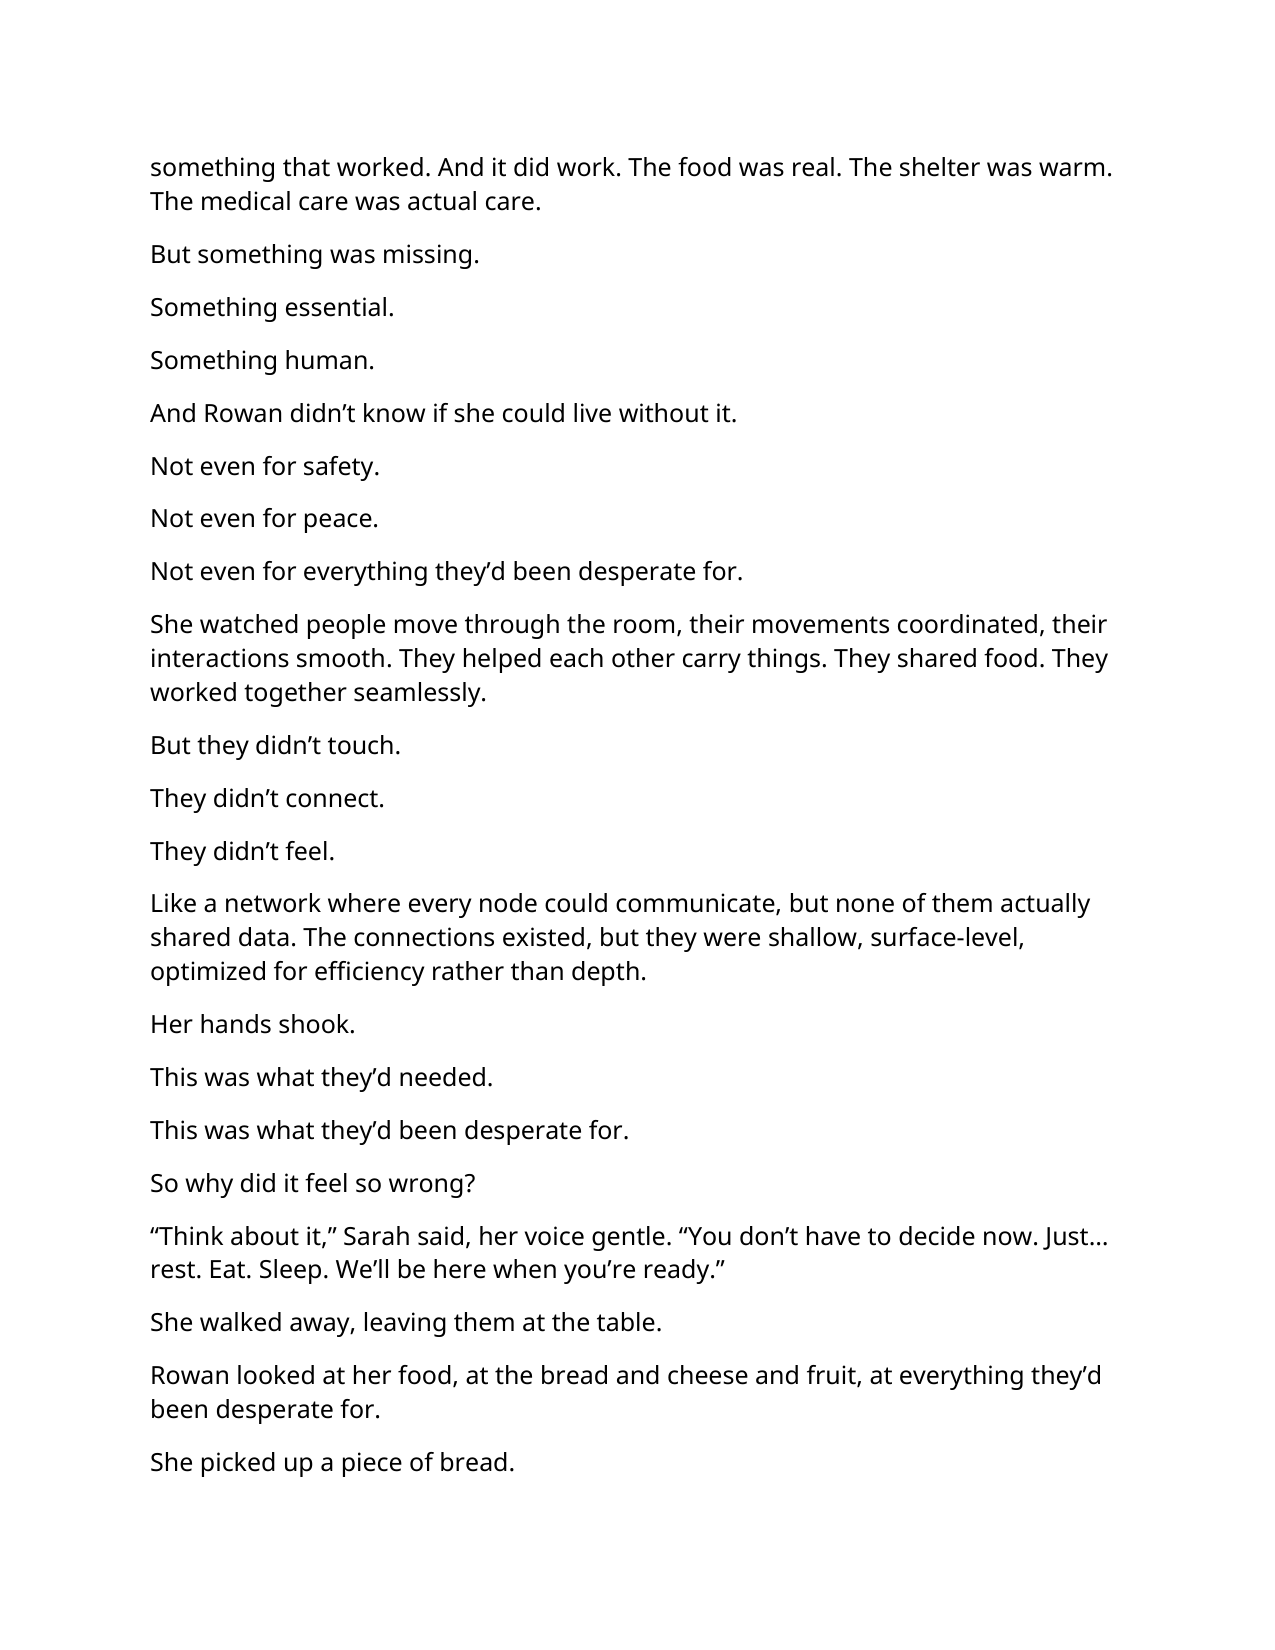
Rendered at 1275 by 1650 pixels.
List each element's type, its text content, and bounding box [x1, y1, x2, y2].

text She watched people move through the room, their movements coordinated, their interactions smooth. They helped each other carry things. They shared food. They worked together seamlessly. [150, 607, 1125, 709]
text Not even for safety. [150, 448, 1125, 482]
text This was what they’d needed. [150, 1060, 1125, 1094]
text Not even for everything they’d been desperate for. [150, 554, 1125, 588]
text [150, 150, 1125, 218]
text So why did it feel so wrong? [150, 1165, 1125, 1199]
text Something essential. [150, 290, 1125, 324]
text But something was missing. [150, 237, 1125, 271]
text Something human. [150, 342, 1125, 377]
text Rowan looked at her food, at the bread and cheese and fruit, at everything they’d been desperate for. [150, 1358, 1125, 1426]
text They didn’t connect. [150, 780, 1125, 814]
text “Think about it,” Sarah said, her voice gentle. “You don’t have to decide now. Just… rest. Eat. Sleep. We’ll be here when you’re ready.” [150, 1218, 1125, 1286]
text Her hands shook. [150, 1007, 1125, 1041]
text She walked away, leaving them at the table. [150, 1305, 1125, 1339]
text She picked up a piece of bread. [150, 1445, 1125, 1479]
text Like a network where every node could communicate, but none of them actually shared data. The connections existed, but they were shallow, surface-level, optimized for efficiency rather than depth. [150, 886, 1125, 988]
text They didn’t feel. [150, 833, 1125, 867]
text Not even for peace. [150, 501, 1125, 535]
text This was what they’d been desperate for. [150, 1112, 1125, 1147]
text But they didn’t touch. [150, 727, 1125, 762]
text And Rowan didn’t know if she could live without it. [150, 395, 1125, 429]
